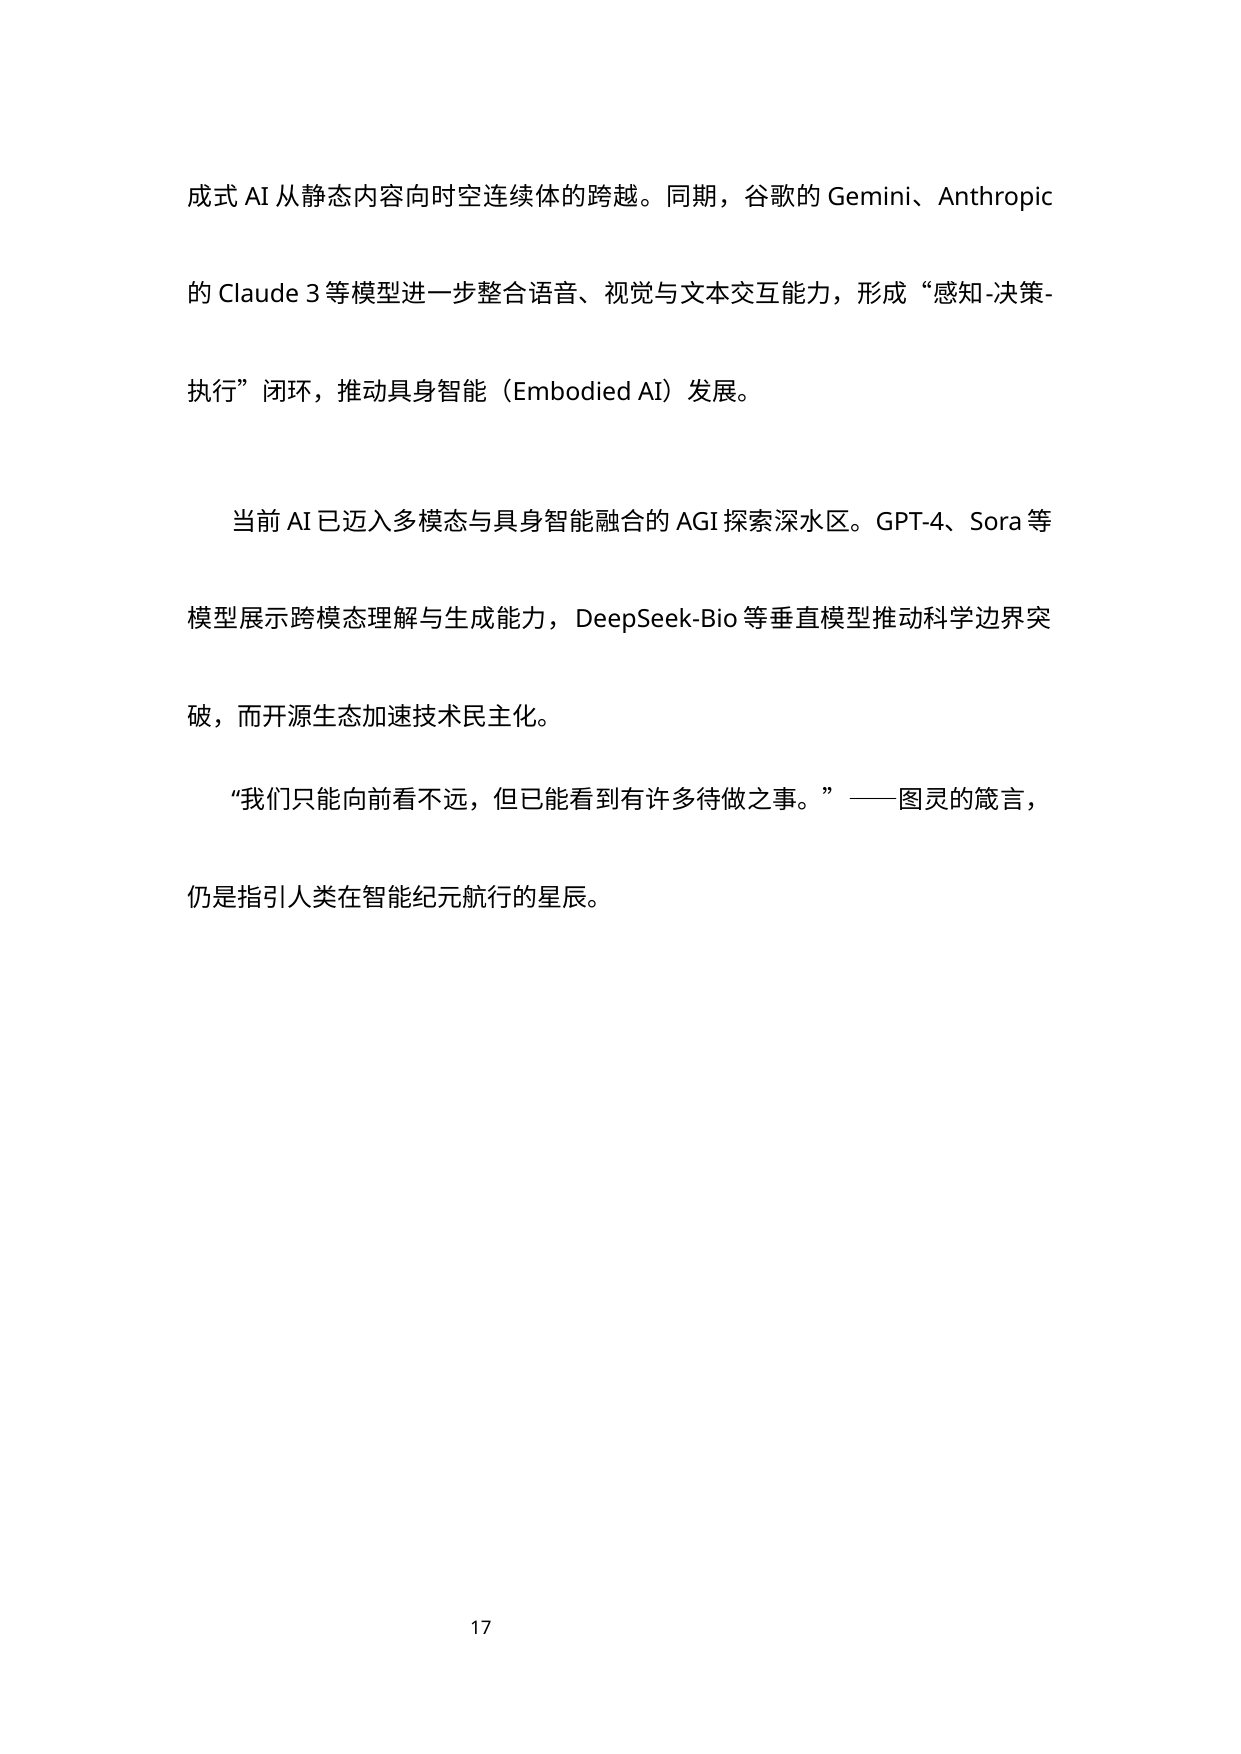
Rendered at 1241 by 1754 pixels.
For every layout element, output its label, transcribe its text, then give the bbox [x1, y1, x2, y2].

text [187, 162, 1053, 422]
text “我们只能向前看不远，但已能看到有许多待做之事。”——图灵的箴言，仍是指引人类在智能纪元航行的星辰。 [187, 765, 1053, 928]
text 当前AI已迈入多模态与具身智能融合的AGI探索深水区。GPT-4、Sora等模型展示跨模态理解与生成能力，DeepSeek-Bio等垂直模型推动科学边界突破，而开源生态加速技术民主化。 [187, 487, 1053, 747]
